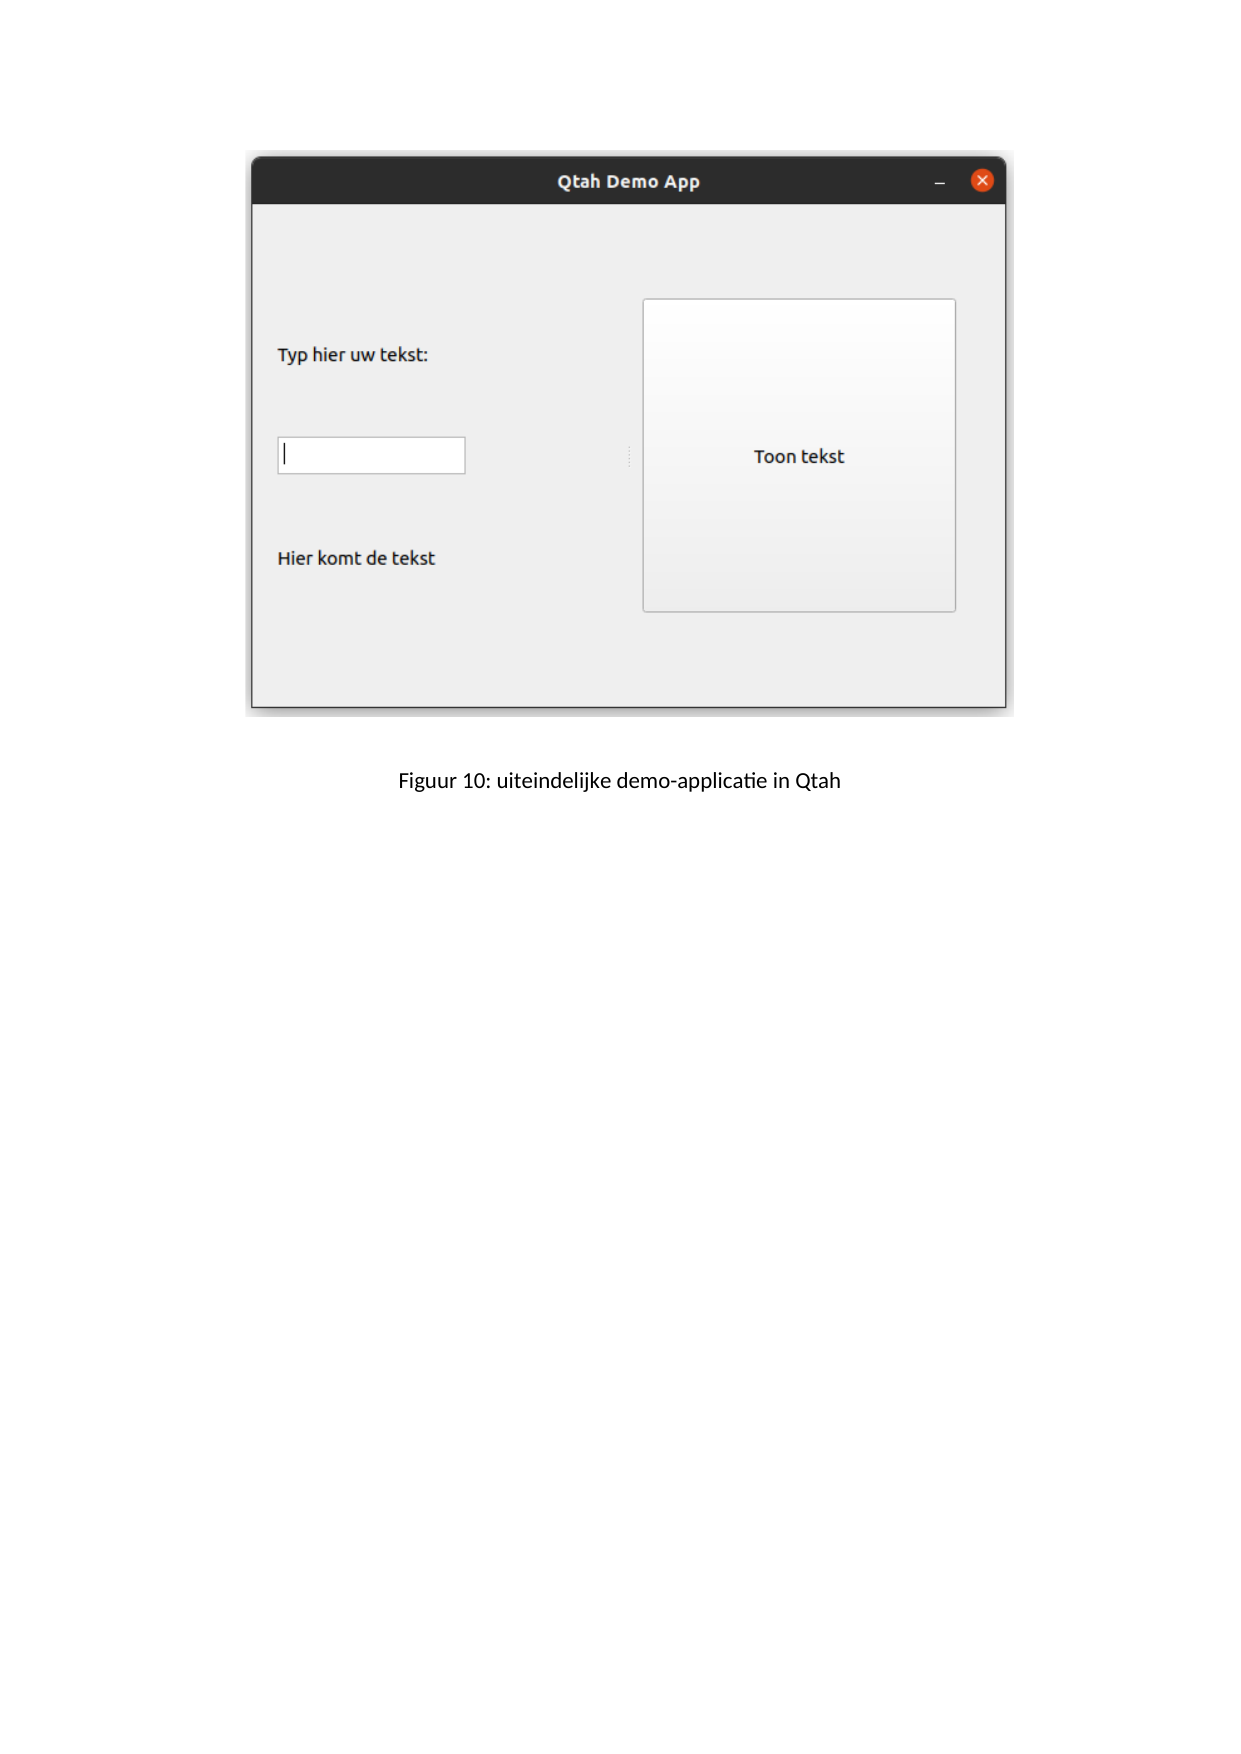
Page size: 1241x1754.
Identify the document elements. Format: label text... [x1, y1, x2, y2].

text Figuur 10: uiteindelijke demo-applicatie in Qtah [150, 766, 1090, 794]
picture [245, 150, 1014, 717]
